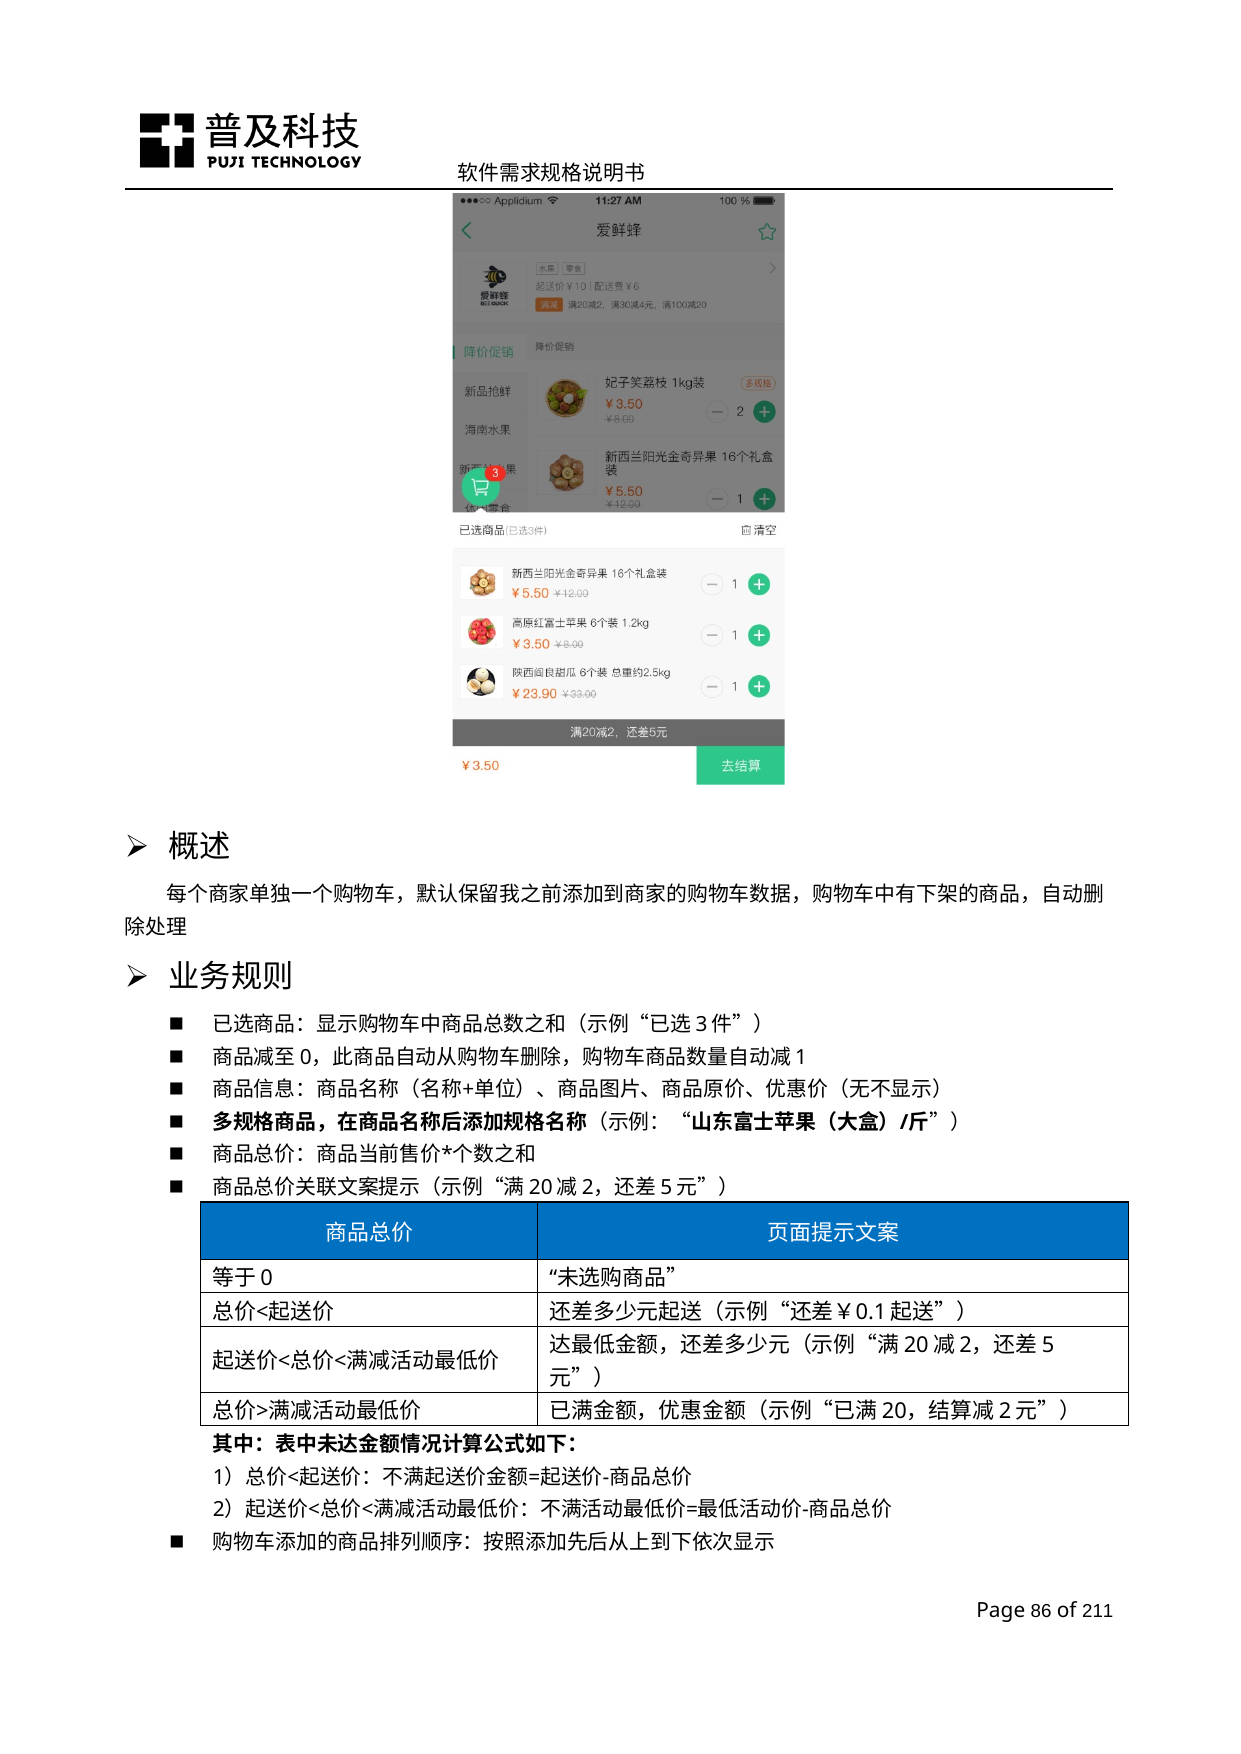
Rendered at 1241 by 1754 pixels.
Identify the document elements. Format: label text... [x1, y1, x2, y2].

list 多规格商品，在商品名称后添加规格名称（示例：“山东富士苹果（大盒）/斤”） [168, 1104, 1113, 1136]
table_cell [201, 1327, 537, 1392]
list 商品信息：商品名称（名称+单位）、商品图片、商品原价、优惠价（无不显示） [168, 1071, 1113, 1104]
list 业务规则 [124, 941, 1113, 1006]
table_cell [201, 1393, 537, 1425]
picture [124, 103, 365, 180]
list 商品总价：商品当前售价*个数之和 [168, 1136, 1113, 1169]
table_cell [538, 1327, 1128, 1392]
list 概述 [124, 811, 1113, 876]
list 购物车添加的商品排列顺序：按照添加先后从上到下依次显示 [169, 1524, 1113, 1556]
list 已选商品：显示购物车中商品总数之和（示例“已选3件”） [168, 1006, 1113, 1039]
list 商品减至0，此商品自动从购物车删除，购物车商品数量自动减1 [168, 1039, 1113, 1071]
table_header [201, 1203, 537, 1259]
picture [452, 193, 785, 785]
text 每个商家单独一个购物车，默认保留我之前添加到商家的购物车数据，购物车中有下架的商品，自动删除处理 [124, 876, 1113, 941]
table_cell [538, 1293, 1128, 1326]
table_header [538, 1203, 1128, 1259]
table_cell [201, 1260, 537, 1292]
list 1）总价<起送价：不满起送价金额=起送价-商品总价 [213, 1459, 1113, 1491]
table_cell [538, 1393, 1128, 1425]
list 商品总价关联文案提示（示例“满20减2，还差5元”） [168, 1169, 1113, 1201]
list 2）起送价<总价<满减活动最低价：不满活动最低价=最低活动价-商品总价 [213, 1491, 1113, 1524]
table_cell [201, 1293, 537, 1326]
list 其中：表中未达金额情况计算公式如下： [213, 1426, 1113, 1459]
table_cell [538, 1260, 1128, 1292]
